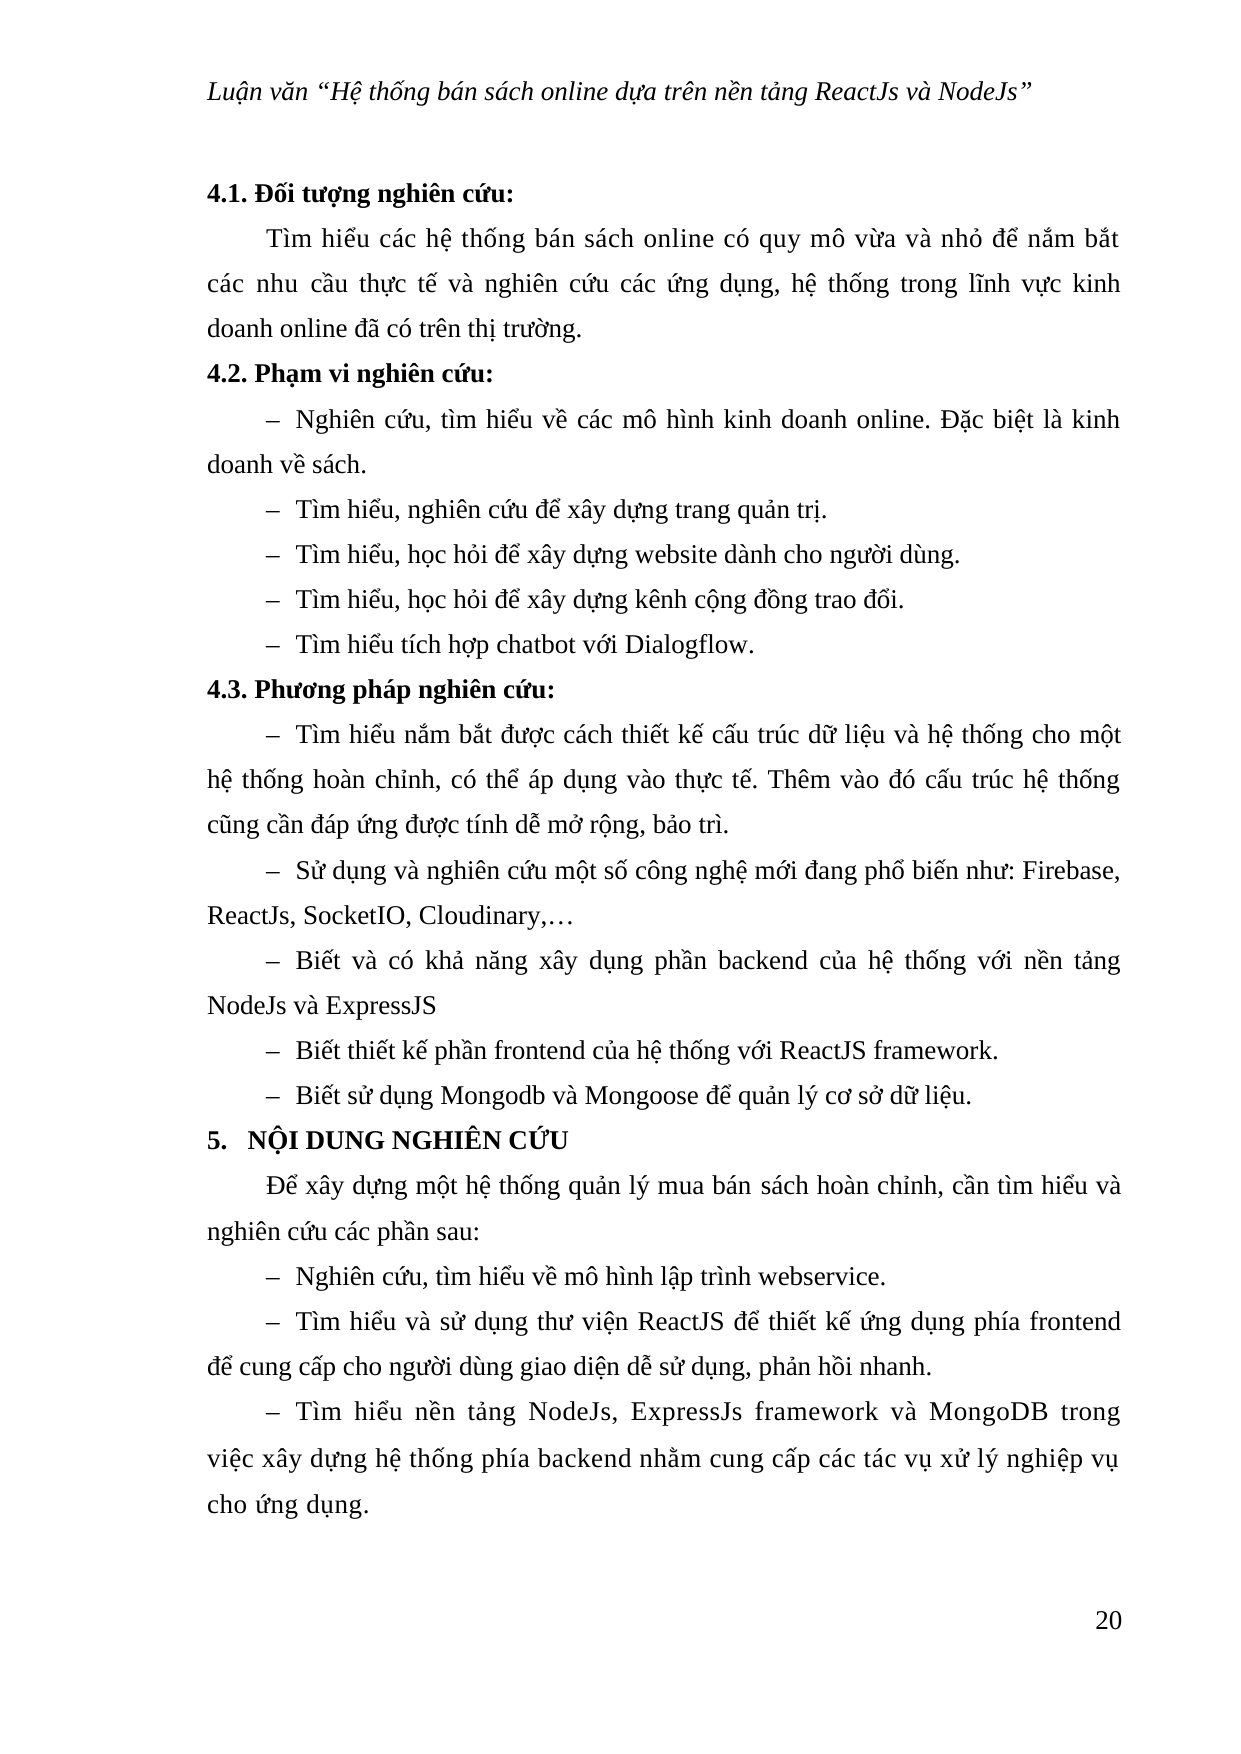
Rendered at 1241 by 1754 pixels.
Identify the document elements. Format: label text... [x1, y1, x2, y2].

list Tìm hiểu, học hỏi để xây dựng website dành cho người dùng. [207, 538, 1122, 569]
list Tìm hiểu nền tảng NodeJs, ExpressJs framework và MongoDB trong việc xây dựng hệ thống phía backend nhằm cung cấp các tác vụ xử lý nghiệp vụ cho ứng dụng. [207, 1395, 1122, 1519]
list Tìm hiểu, học hỏi để xây dựng kênh cộng đồng trao đổi. [207, 583, 1122, 614]
list Tìm hiểu, nghiên cứu để xây dựng trang quản trị. [207, 493, 1122, 524]
list Sử dụng và nghiên cứu một số công nghệ mới đang phổ biến như: Firebase, ReactJs, SocketIO, Cloudinary,… [207, 854, 1122, 930]
list Biết sử dụng Mongodb và Mongoose để quản lý cơ sở dữ liệu. [207, 1079, 1122, 1110]
text 4.1. Đối tượng nghiên cứu: [207, 177, 1122, 208]
list Biết và có khả năng xây dụng phần backend của hệ thống với nền tảng NodeJs và ExpressJS [207, 944, 1122, 1020]
text 4.3. Phương pháp nghiên cứu: [207, 673, 1122, 704]
list NỘI DUNG NGHIÊN CỨU [207, 1124, 1122, 1156]
list Tìm hiểu nắm bắt được cách thiết kế cấu trúc dữ liệu và hệ thống cho một hệ thống hoàn chỉnh, có thể áp dụng vào thực tế. Thêm vào đó cấu trúc hệ thống cũng cần đáp ứng được tính dễ mở rộng, bảo trì. [207, 718, 1122, 840]
text Để xây dựng một hệ thống quản lý mua bán sách hoàn chỉnh, cần tìm hiểu và nghiên cứu các phần sau: [207, 1169, 1122, 1246]
text 4.2. Phạm vi nghiên cứu: [207, 358, 1122, 389]
list Tìm hiểu tích hợp chatbot với Dialogflow. [207, 628, 1122, 659]
list Nghiên cứu, tìm hiểu về mô hình lập trình webservice. [207, 1260, 1122, 1291]
text Tìm hiểu các hệ thống bán sách online có quy mô vừa và nhỏ để nắm bắt các nhu cầu thực tế và nghiên cứu các ứng dụng, hệ thống trong lĩnh vực kinh doanh online đã có trên thị trường. [207, 222, 1122, 344]
list Tìm hiểu và sử dụng thư viện ReactJS để thiết kế ứng dụng phía frontend để cung cấp cho người dùng giao diện dễ sử dụng, phản hồi nhanh. [207, 1305, 1122, 1381]
list Nghiên cứu, tìm hiểu về các mô hình kinh doanh online. Đặc biệt là kinh doanh về sách. [207, 403, 1122, 479]
list Biết thiết kế phần frontend của hệ thống với ReactJS framework. [207, 1034, 1122, 1065]
